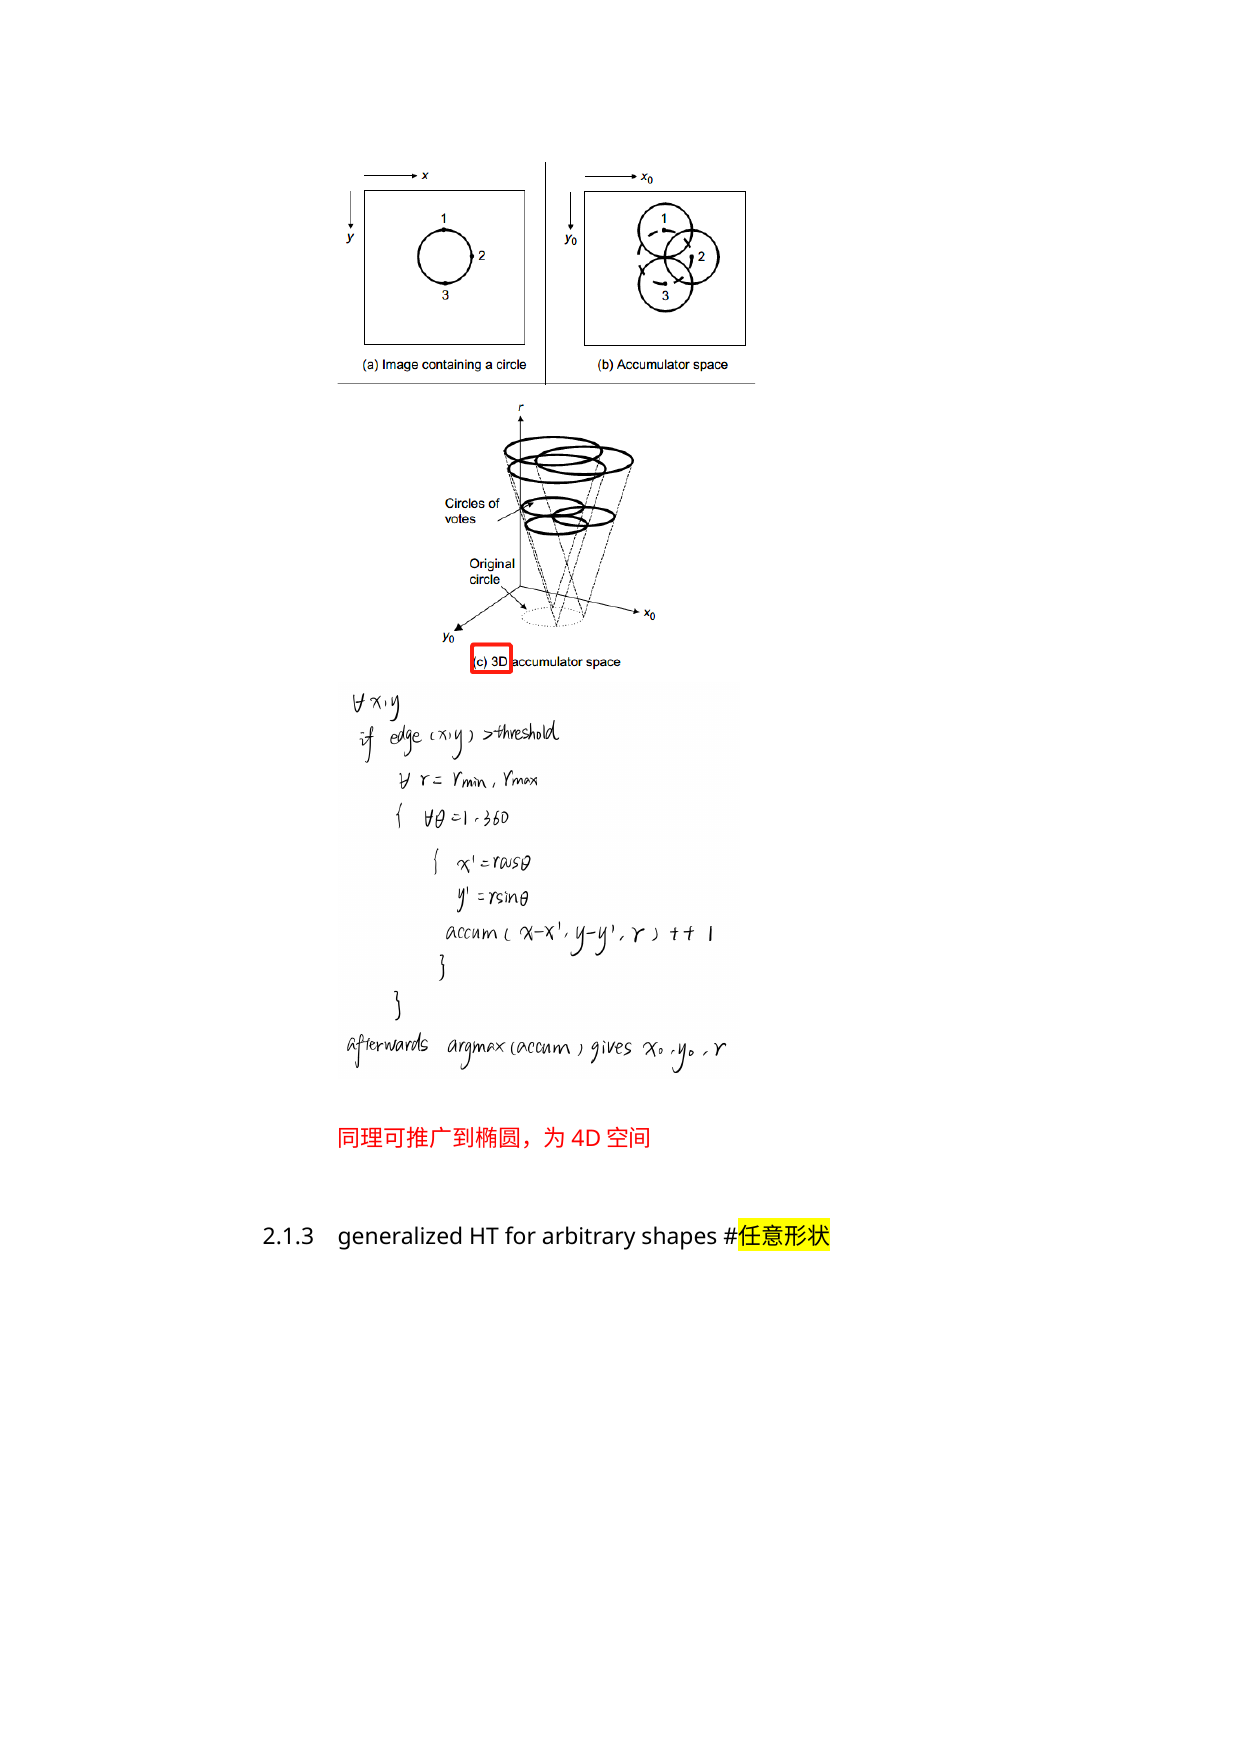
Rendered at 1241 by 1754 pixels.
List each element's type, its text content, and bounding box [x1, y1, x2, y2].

picture [337, 162, 756, 678]
picture [337, 682, 740, 1079]
list 同理可推广到椭圆，为4D空间 [337, 1104, 1053, 1169]
list generalized HT for arbitrary shapes #任意形状 [262, 1202, 1053, 1267]
